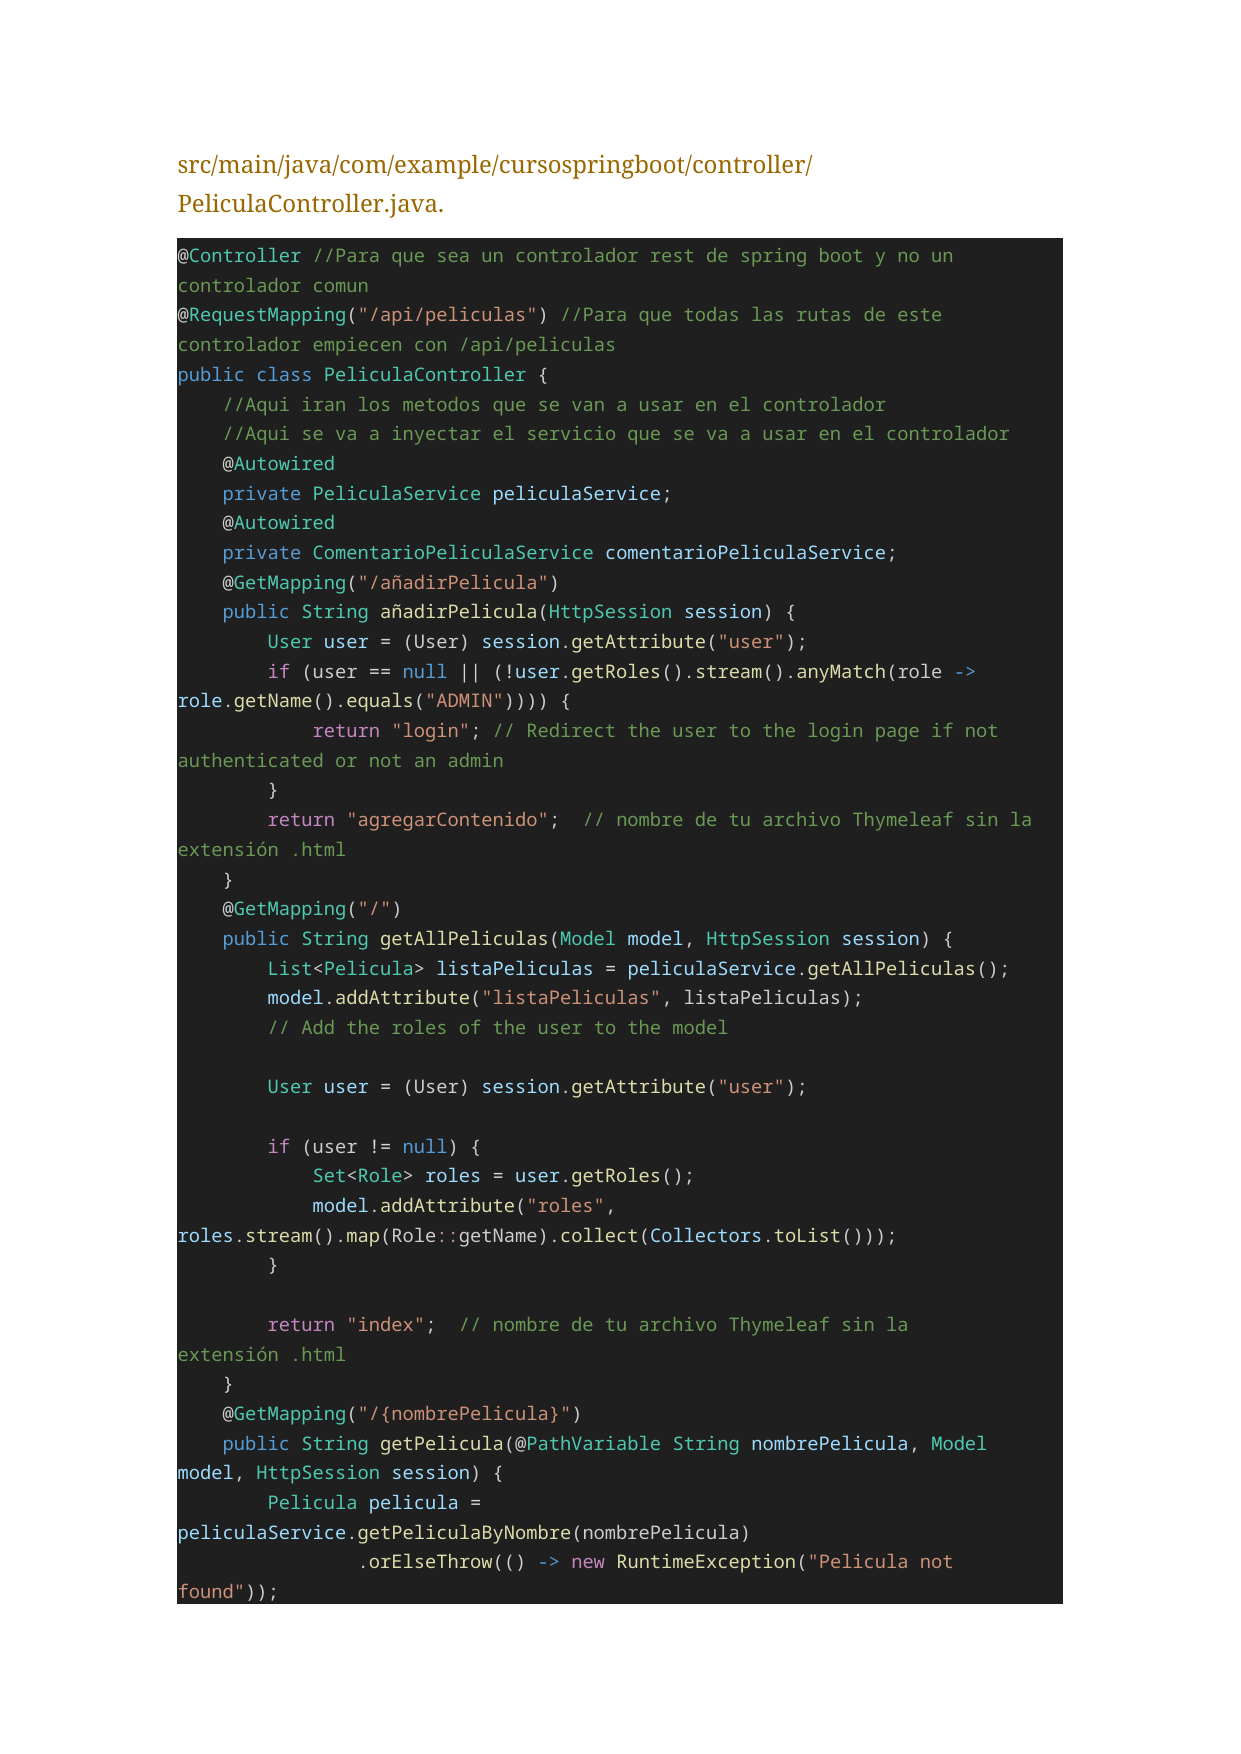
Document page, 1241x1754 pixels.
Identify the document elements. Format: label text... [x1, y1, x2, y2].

text private PeliculaService peliculaService; [177, 476, 1063, 505]
text Pelicula pelicula = peliculaService.getPeliculaByNombre(nombrePelicula) [177, 1485, 1063, 1544]
text public class PeliculaController { [177, 357, 1063, 387]
text //Aqui iran los metodos que se van a usar en el controlador [177, 387, 1063, 416]
text List<Pelicula> listaPeliculas = peliculaService.getAllPeliculas(); [177, 951, 1063, 980]
text User user = (User) session.getAttribute("user"); [177, 624, 1063, 654]
text public String getPelicula(@PathVariable String nombrePelicula, Model model, HttpSession session) { [177, 1426, 1063, 1485]
text .orElseThrow(() -> new RuntimeException("Pelicula not found")); [177, 1544, 1063, 1604]
text //Aqui se va a inyectar el servicio que se va a usar en el controlador [177, 416, 1063, 446]
text } [177, 1248, 1063, 1277]
text @RequestMapping("/api/peliculas") //Para que todas las rutas de este controlador empiecen con /api/peliculas [177, 298, 1063, 357]
text return "login"; // Redirect the user to the login page if not authenticated or not an admin [177, 713, 1063, 773]
text if (user != null) { [177, 1129, 1063, 1158]
text return "agregarContenido"; // nombre de tu archivo Thymeleaf sin la extensión .html [177, 802, 1063, 862]
text @GetMapping("/{nombrePelicula}") [177, 1396, 1063, 1426]
text return "index"; // nombre de tu archivo Thymeleaf sin la extensión .html [177, 1307, 1063, 1366]
text public String añadirPelicula(HttpSession session) { [177, 594, 1063, 624]
text Set<Role> roles = user.getRoles(); [177, 1158, 1063, 1188]
text model.addAttribute("listaPeliculas", listaPeliculas); [177, 980, 1063, 1010]
text @Autowired [177, 446, 1063, 476]
text @Controller //Para que sea un controlador rest de spring boot y no un controlador comun [177, 238, 1063, 298]
text src/main/java/com/example/cursospringboot/controller/ PeliculaController.java. [177, 148, 1063, 219]
text model.addAttribute("roles", roles.stream().map(Role::getName).collect(Collectors.toList())); [177, 1188, 1063, 1248]
text private ComentarioPeliculaService comentarioPeliculaService; [177, 535, 1063, 565]
text @GetMapping("/") [177, 891, 1063, 921]
text } [177, 1366, 1063, 1396]
text if (user == null || (!user.getRoles().stream().anyMatch(role -> role.getName().equals("ADMIN")))) { [177, 654, 1063, 713]
text } [177, 773, 1063, 802]
text @GetMapping("/añadirPelicula") [177, 565, 1063, 594]
text public String getAllPeliculas(Model model, HttpSession session) { [177, 921, 1063, 951]
text User user = (User) session.getAttribute("user"); [177, 1069, 1063, 1099]
text @Autowired [177, 505, 1063, 535]
text } [177, 862, 1063, 891]
text // Add the roles of the user to the model [177, 1010, 1063, 1040]
